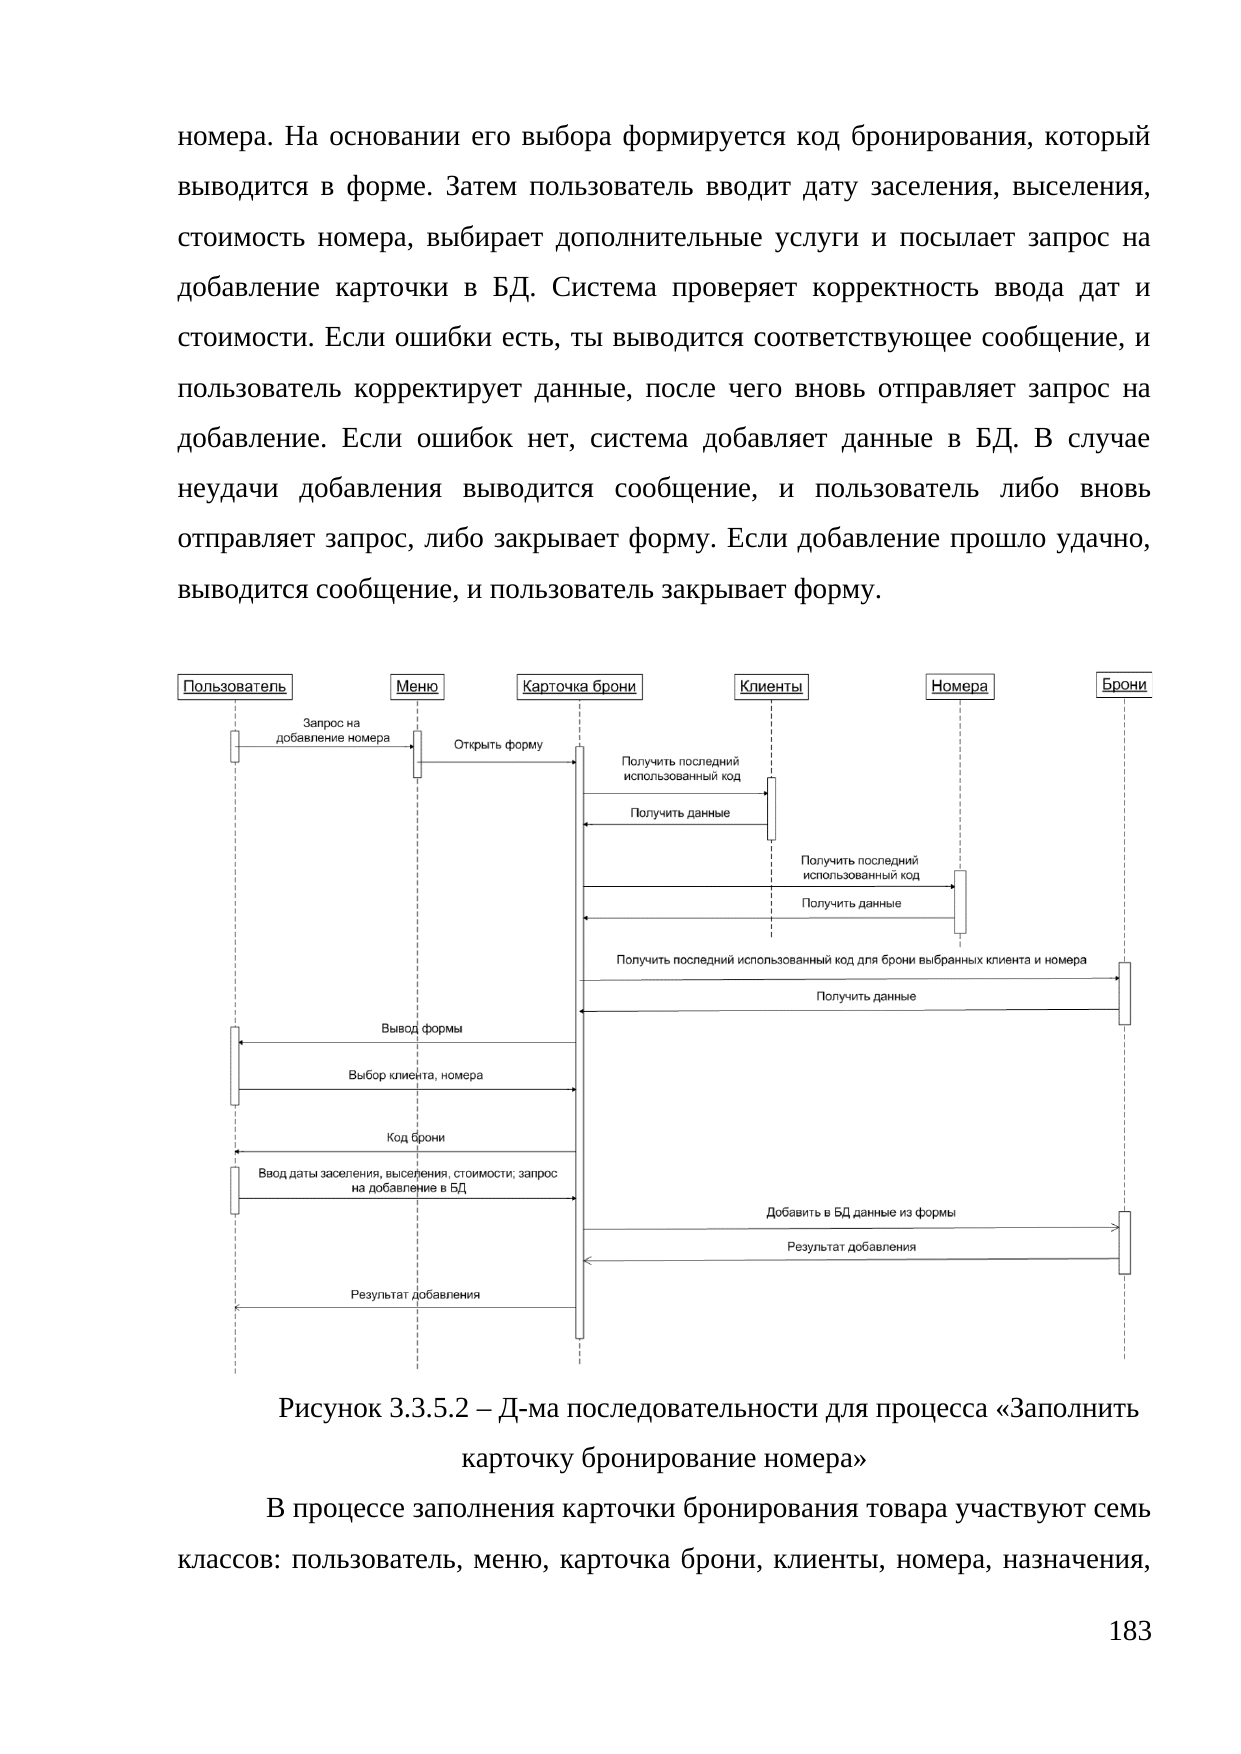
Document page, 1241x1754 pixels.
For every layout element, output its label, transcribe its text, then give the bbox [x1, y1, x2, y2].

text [177, 1491, 1152, 1574]
picture [177, 671, 1153, 1374]
text Рисунок 3.3.5.2 – Д-ма последовательности для процесса «Заполнить карточку бронирование номера» [177, 1390, 1152, 1474]
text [177, 118, 1152, 604]
